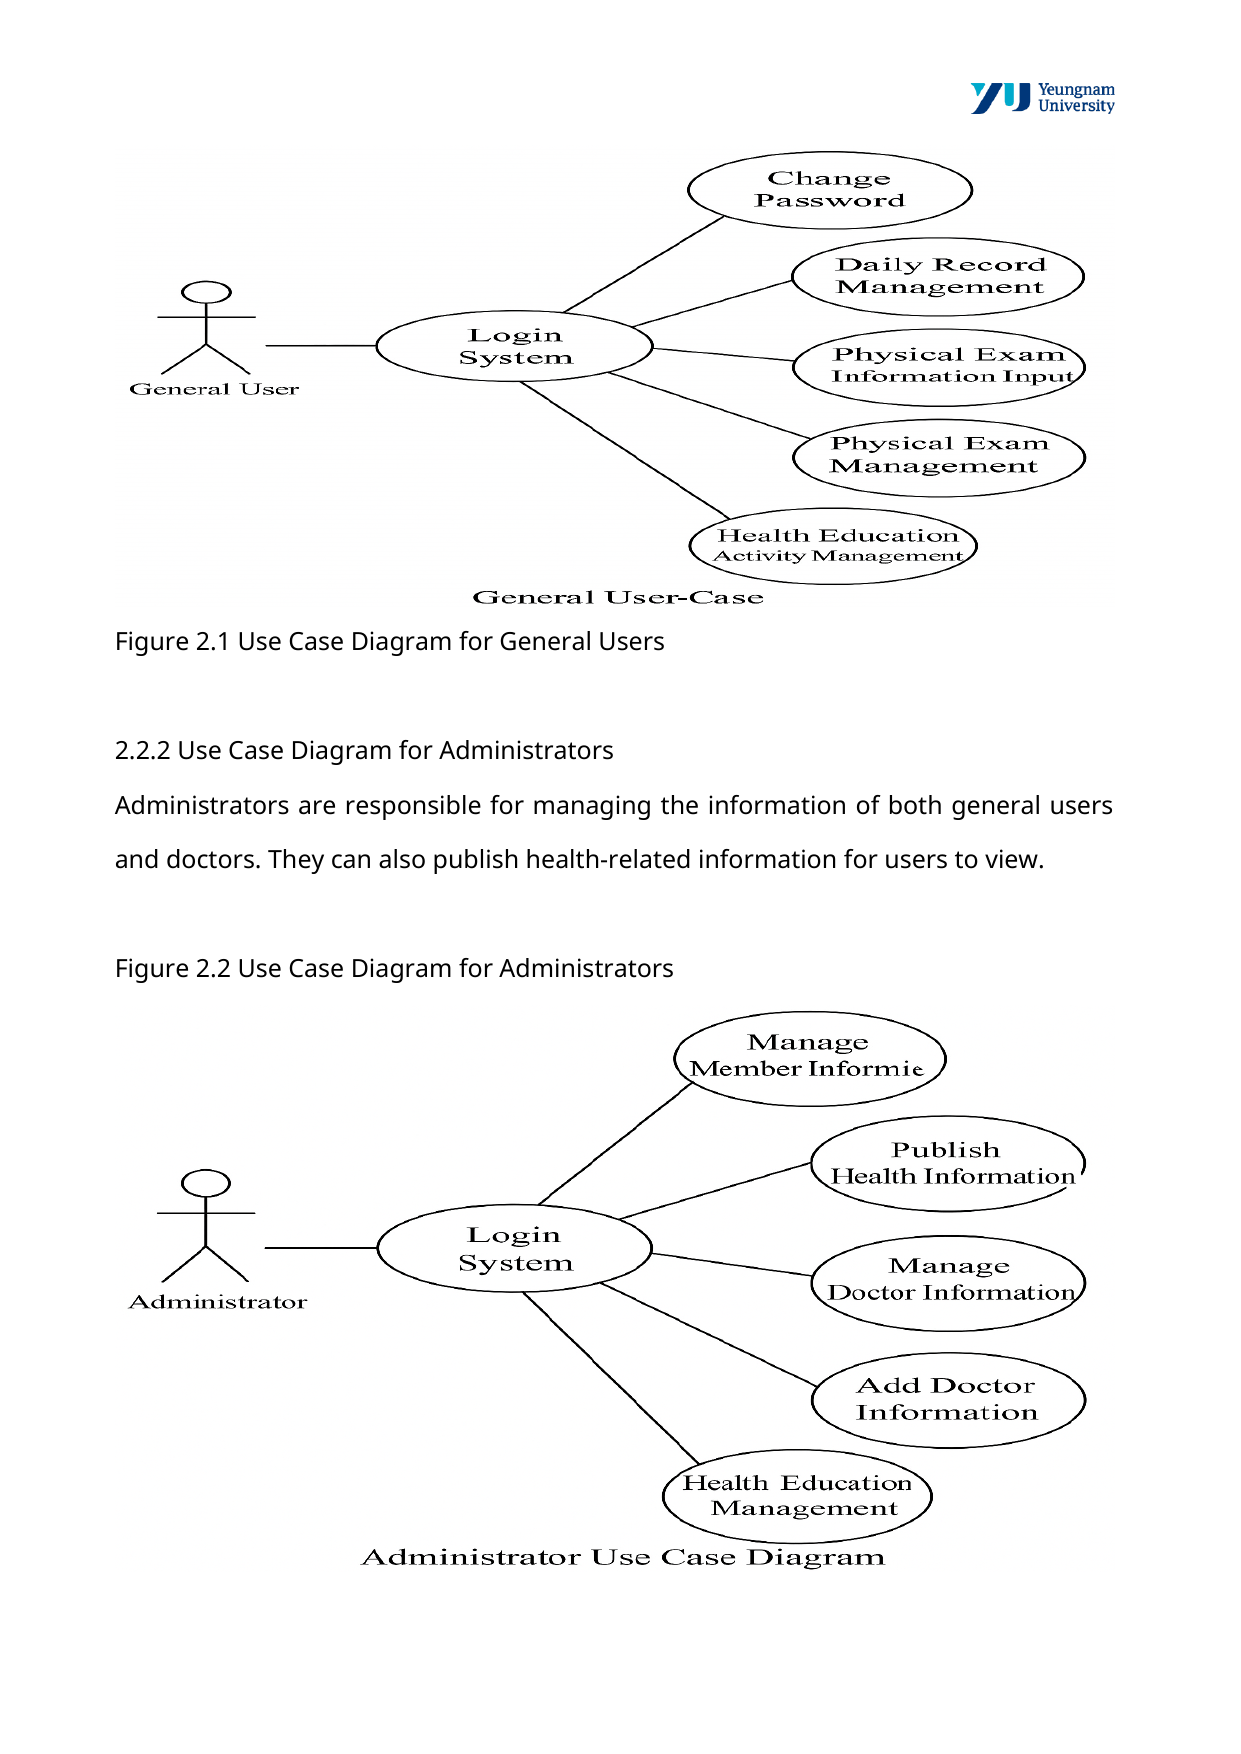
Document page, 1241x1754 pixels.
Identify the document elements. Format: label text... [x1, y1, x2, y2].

picture [970, 83, 1115, 114]
text Administrators are responsible for managing the information of both general users and doctors. They can also publish health-related information for users to view. [114, 787, 1114, 876]
text Figure 2.1 Use Case Diagram for General Users [114, 624, 1114, 658]
picture [114, 145, 1115, 607]
picture [114, 1005, 1115, 1572]
text 2.2.2 Use Case Diagram for Administrators [114, 733, 1114, 767]
text Figure 2.2 Use Case Diagram for Administrators [114, 951, 1114, 985]
